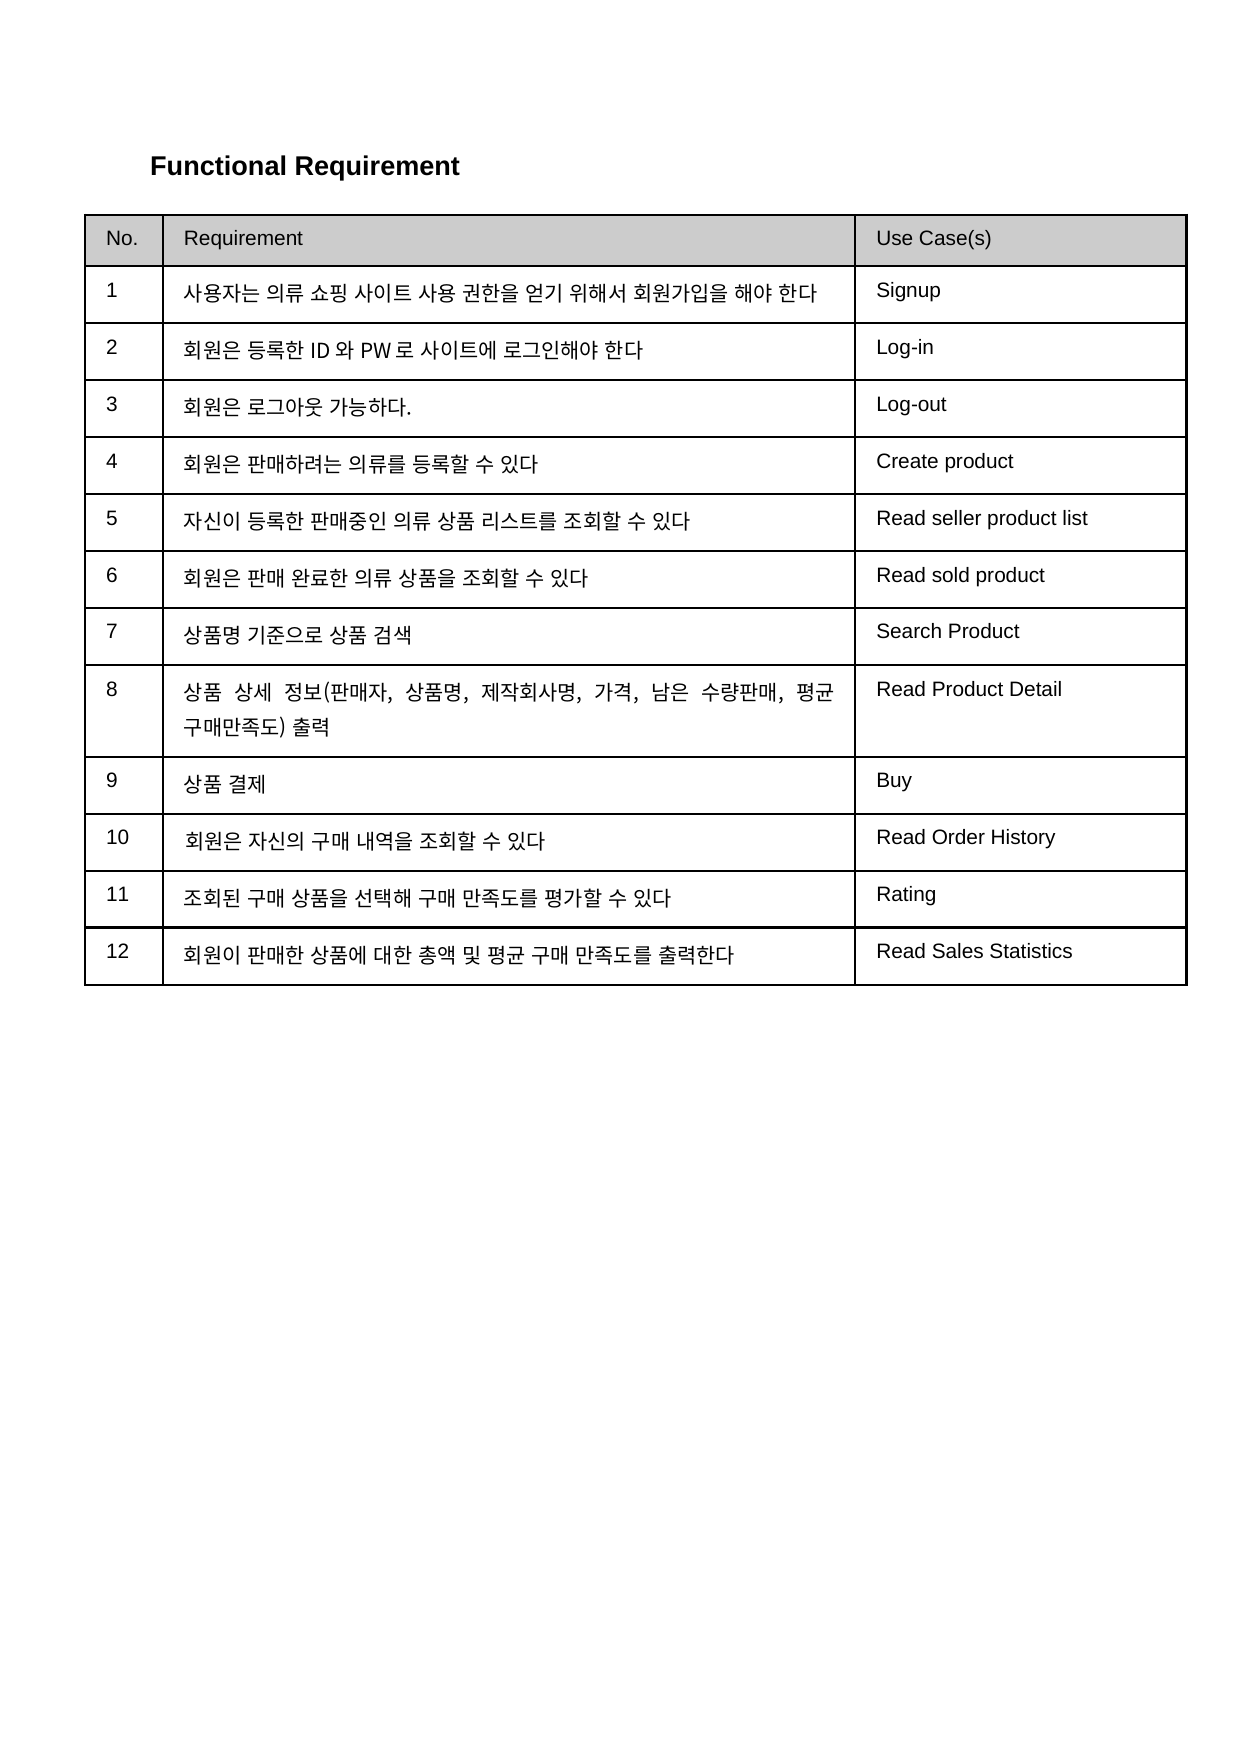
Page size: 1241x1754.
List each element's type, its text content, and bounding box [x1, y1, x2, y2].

table_cell Read sold product [856, 552, 1185, 607]
table_cell 10 [86, 815, 162, 869]
table_cell Log-out [856, 381, 1185, 436]
table_cell Signup [856, 267, 1185, 322]
table_cell 상품명 기준으로 상품 검색 [164, 609, 854, 664]
table_cell 6 [86, 552, 162, 607]
table_cell Log-in [856, 324, 1185, 379]
table_cell 9 [86, 758, 162, 812]
table_cell Rating [856, 872, 1185, 926]
table_cell 회원은 자신의 구매 내역을 조회할 수 있다 [164, 815, 854, 869]
table_header No. [86, 216, 162, 265]
table_cell 회원이 판매한 상품에 대한 총액 및 평균 구매 만족도를 출력한다 [164, 929, 854, 983]
table_cell 1 [86, 267, 162, 322]
table_cell Read Product Detail [856, 666, 1185, 756]
table_cell 7 [86, 609, 162, 664]
text Functional Requirement [150, 150, 1090, 181]
table_cell 상품 상세 정보(판매자, 상품명, 제작회사명, 가격, 남은 수량판매, 평균 구매만족도) 출력 [164, 666, 854, 756]
table_cell 11 [86, 872, 162, 926]
table_cell 상품 결제 [164, 758, 854, 812]
table_cell 사용자는 의류 쇼핑 사이트 사용 권한을 얻기 위해서 회원가입을 해야 한다 [164, 267, 854, 322]
table_cell 3 [86, 381, 162, 436]
table_cell Read Order History [856, 815, 1185, 869]
table_cell 2 [86, 324, 162, 379]
table_header Use Case(s) [856, 216, 1185, 265]
table_cell Search Product [856, 609, 1185, 664]
table_cell Create product [856, 438, 1185, 493]
table_cell Read Sales Statistics [856, 929, 1185, 983]
table_cell 자신이 등록한 판매중인 의류 상품 리스트를 조회할 수 있다 [164, 495, 854, 550]
table_cell 회원은 로그아웃 가능하다. [164, 381, 854, 436]
table_cell 8 [86, 666, 162, 756]
table_cell 조회된 구매 상품을 선택해 구매 만족도를 평가할 수 있다 [164, 872, 854, 926]
table_cell 회원은 판매 완료한 의류 상품을 조회할 수 있다 [164, 552, 854, 607]
table_cell 12 [86, 929, 162, 983]
table_cell Buy [856, 758, 1185, 812]
table_cell 4 [86, 438, 162, 493]
table_cell 5 [86, 495, 162, 550]
table_cell Read seller product list [856, 495, 1185, 550]
table_cell 회원은 판매하려는 의류를 등록할 수 있다 [164, 438, 854, 493]
table_cell 회원은 등록한 ID와 PW로 사이트에 로그인해야 한다 [164, 324, 854, 379]
table_header Requirement [164, 216, 854, 265]
